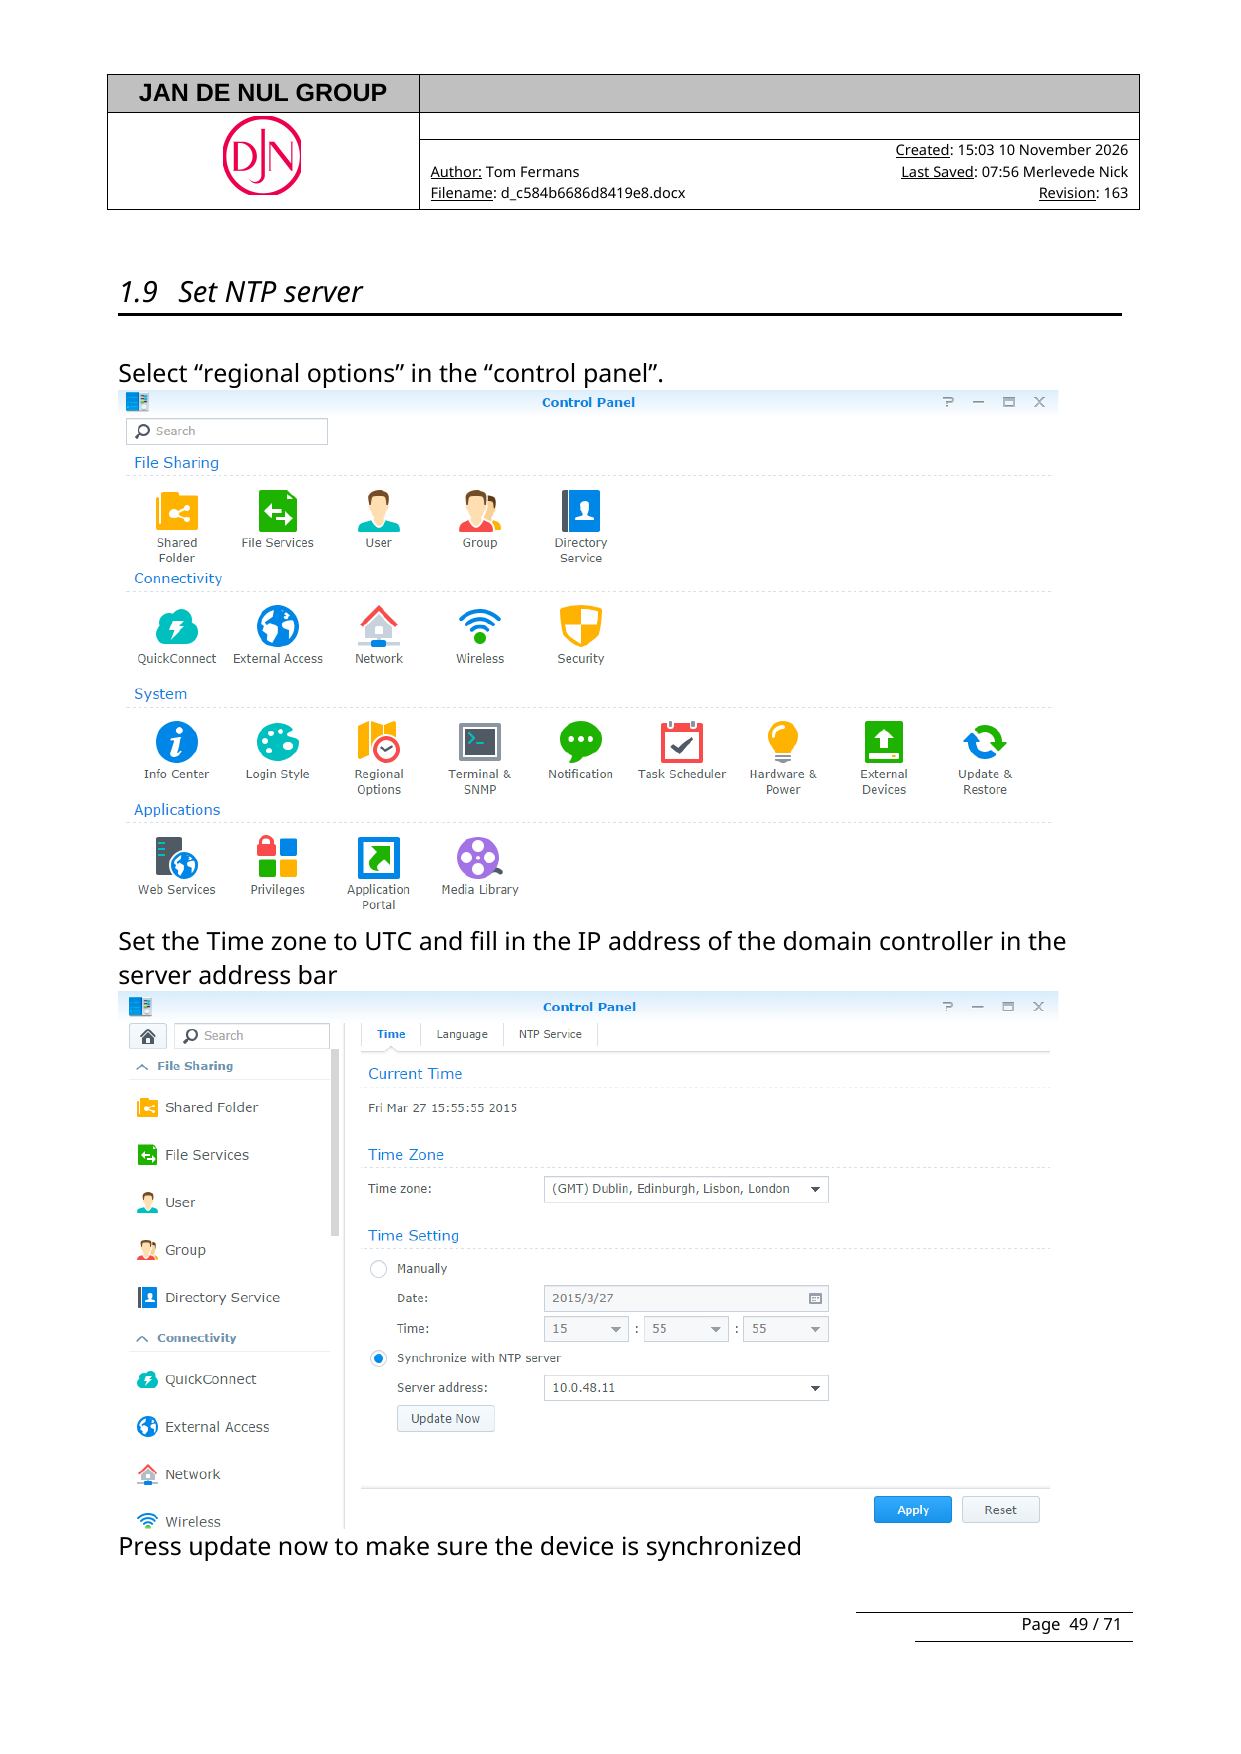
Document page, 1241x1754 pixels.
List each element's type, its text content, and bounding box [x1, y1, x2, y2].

text Set the Time zone to UTC and fill in the IP address of the domain controller in the server address bar [118, 923, 1122, 992]
picture [118, 390, 1059, 924]
subtitle Set NTP server [118, 272, 1122, 313]
text Press update now to make sure the device is synchronized [118, 1528, 1122, 1563]
picture [222, 116, 301, 195]
picture [118, 991, 1059, 1529]
text Select “regional options” in the “control panel”. [118, 356, 1122, 390]
